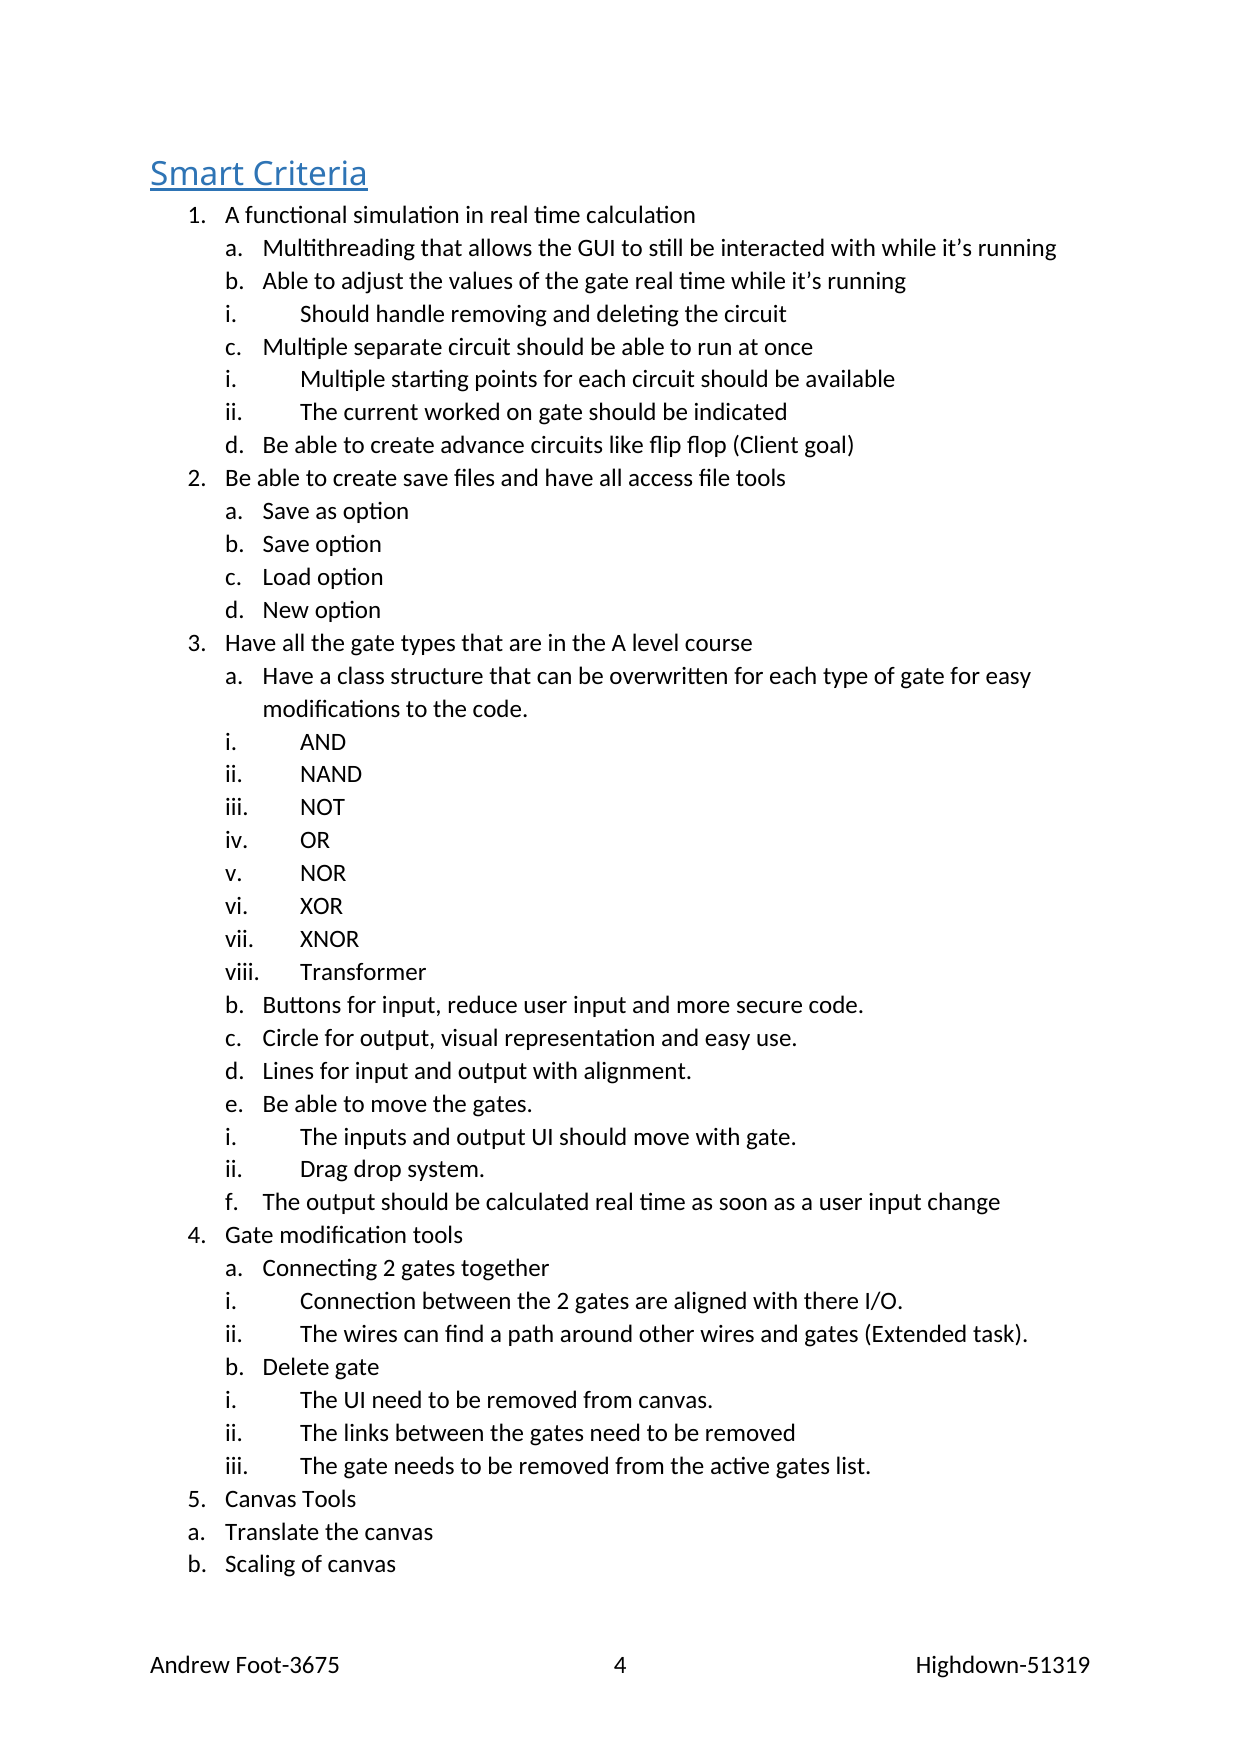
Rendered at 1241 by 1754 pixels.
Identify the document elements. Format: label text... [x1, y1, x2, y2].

list OR [225, 824, 1090, 855]
list Save option [225, 528, 1090, 559]
list Should handle removing and deleting the circuit [225, 298, 1090, 328]
list The wires can find a path around other wires and gates (Extended task). [225, 1318, 1090, 1349]
list Have all the gate types that are in the A level course [187, 627, 1090, 657]
list Buttons for input, reduce user input and more secure code. [225, 989, 1090, 1019]
list Multiple starting points for each circuit should be available [225, 363, 1090, 394]
list Be able to move the gates. [225, 1088, 1090, 1118]
list Have a class structure that can be overwritten for each type of gate for easy modifications to the code. [225, 660, 1090, 723]
list XNOR [225, 923, 1090, 954]
list New option [225, 594, 1090, 624]
list Lines for input and output with alignment. [225, 1055, 1090, 1085]
list Save as option [225, 495, 1090, 526]
list A functional simulation in real time calculation [187, 199, 1090, 229]
list The UI need to be removed from canvas. [225, 1384, 1090, 1414]
list The current worked on gate should be indicated [225, 396, 1090, 427]
list Multiple separate circuit should be able to run at once [225, 331, 1090, 361]
list Multithreading that allows the GUI to still be interacted with while it’s running [225, 232, 1090, 262]
list AND [225, 726, 1090, 756]
list The output should be calculated real time as soon as a user input change [225, 1186, 1090, 1217]
list Canvas Tools [187, 1483, 1090, 1513]
list The links between the gates need to be removed [225, 1417, 1090, 1447]
list Drag drop system. [225, 1153, 1090, 1184]
list Be able to create save files and have all access file tools [187, 462, 1090, 493]
list Able to adjust the values of the gate real time while it’s running [225, 265, 1090, 295]
list Delete gate [225, 1351, 1090, 1382]
list Connecting 2 gates together [225, 1252, 1090, 1283]
list NAND [225, 758, 1090, 789]
list Transformer [225, 956, 1090, 987]
list Circle for output, visual representation and easy use. [225, 1022, 1090, 1052]
list The gate needs to be removed from the active gates list. [225, 1450, 1090, 1480]
list XOR [225, 890, 1090, 921]
list Connection between the 2 gates are aligned with there I/O. [225, 1285, 1090, 1316]
list Translate the canvas [187, 1516, 1090, 1546]
list NOR [225, 857, 1090, 888]
list Be able to create advance circuits like flip flop (Client goal) [225, 429, 1090, 460]
subtitle Smart Criteria [150, 150, 1090, 195]
list Scaling of canvas [187, 1548, 1090, 1579]
list Gate modification tools [187, 1219, 1090, 1250]
list Load option [225, 561, 1090, 592]
list NOT [225, 791, 1090, 822]
list The inputs and output UI should move with gate. [225, 1121, 1090, 1151]
